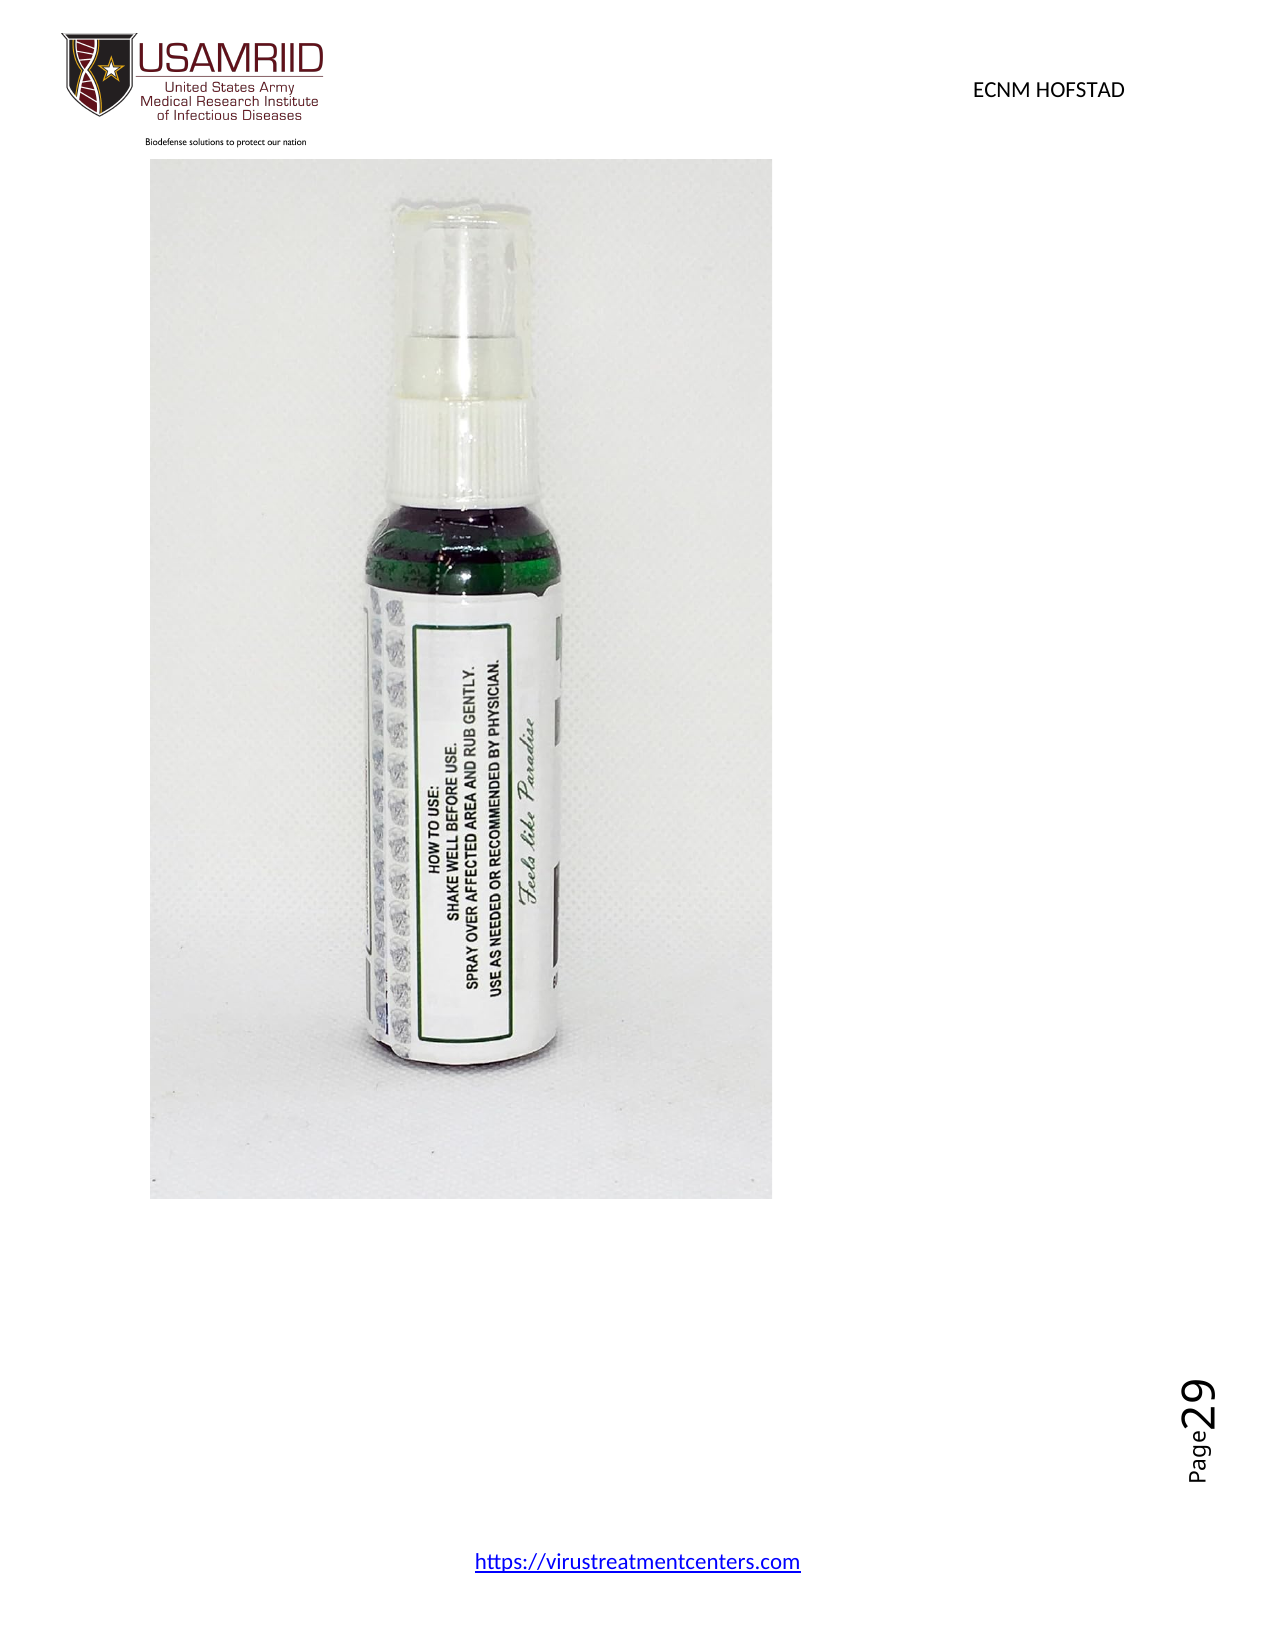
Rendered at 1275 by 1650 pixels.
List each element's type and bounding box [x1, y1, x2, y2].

picture [150, 159, 773, 1199]
picture [61, 33, 324, 148]
